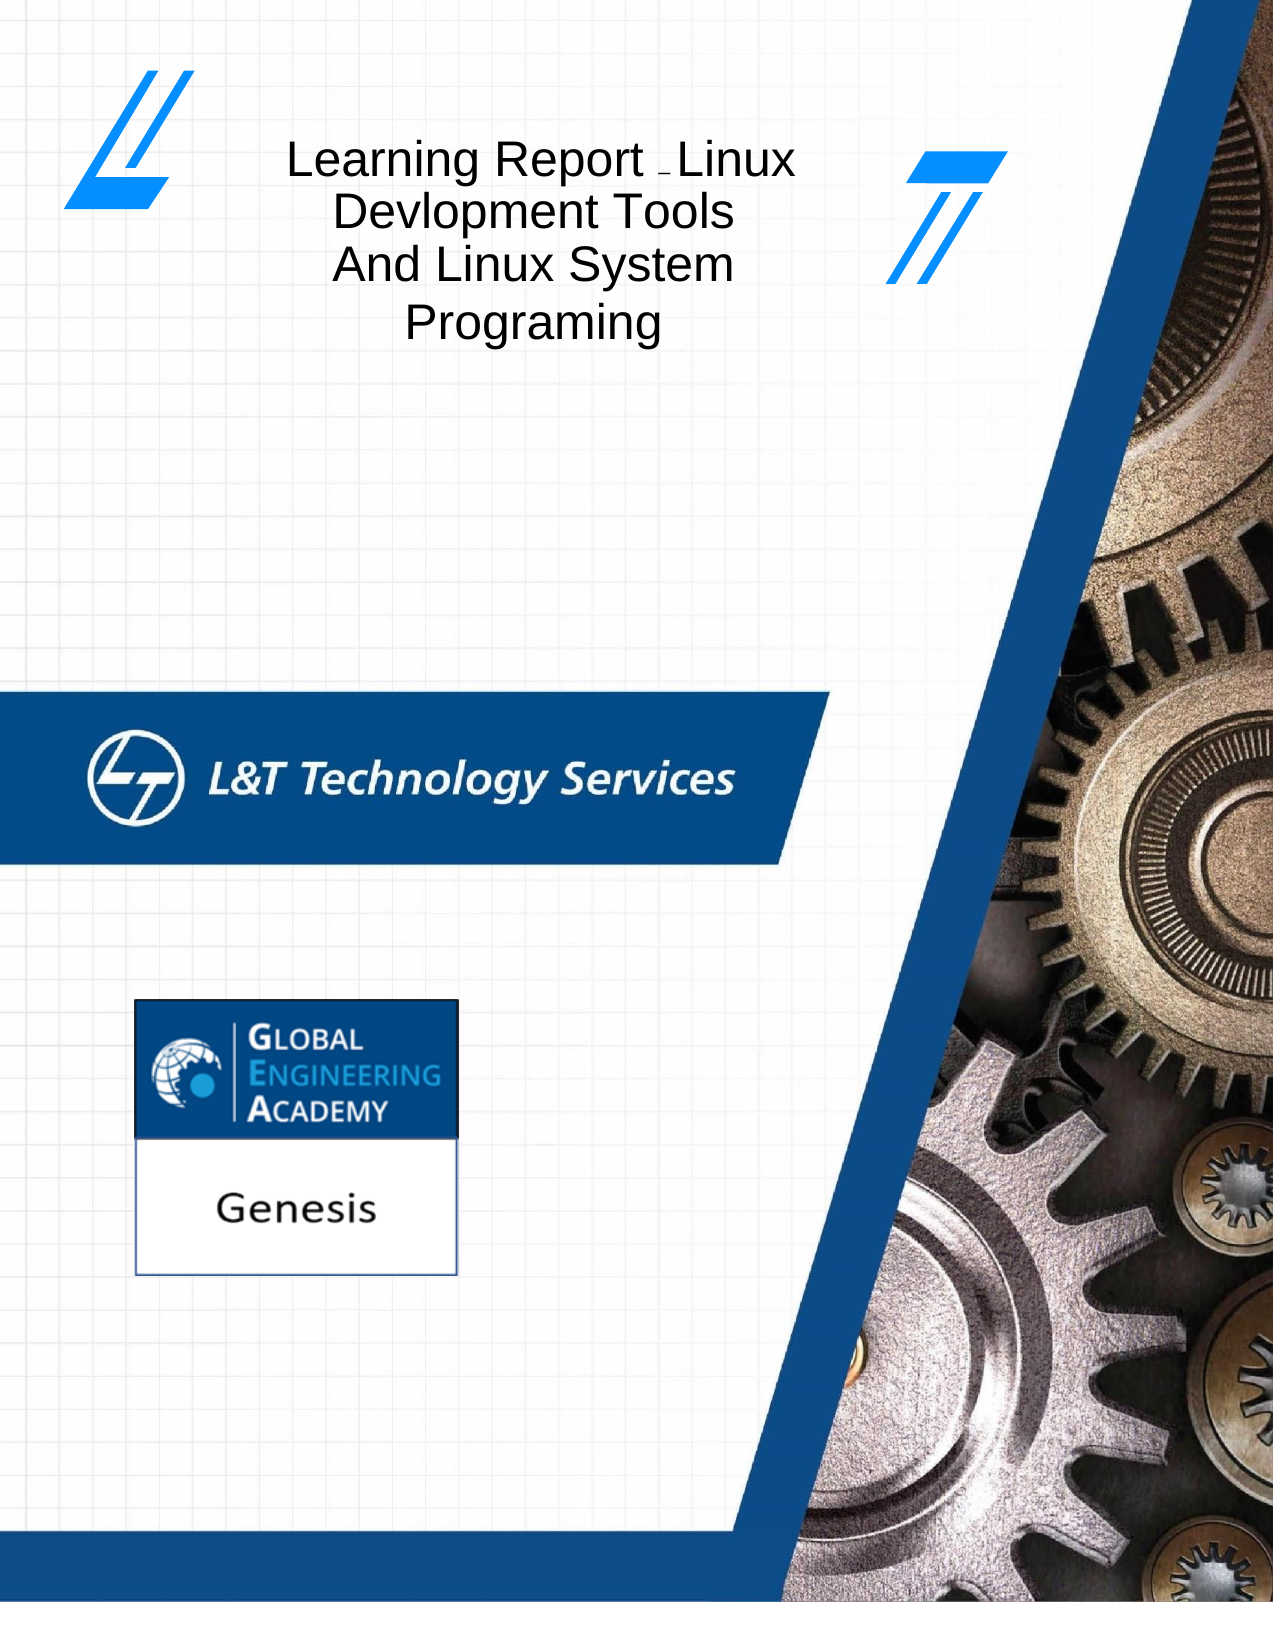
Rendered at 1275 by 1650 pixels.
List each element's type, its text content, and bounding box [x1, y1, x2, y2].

title Learning Report – Linux Devlopment Tools And Linux System [286, 134, 821, 292]
picture [0, 0, 1273, 1602]
title Programing [404, 292, 1219, 350]
